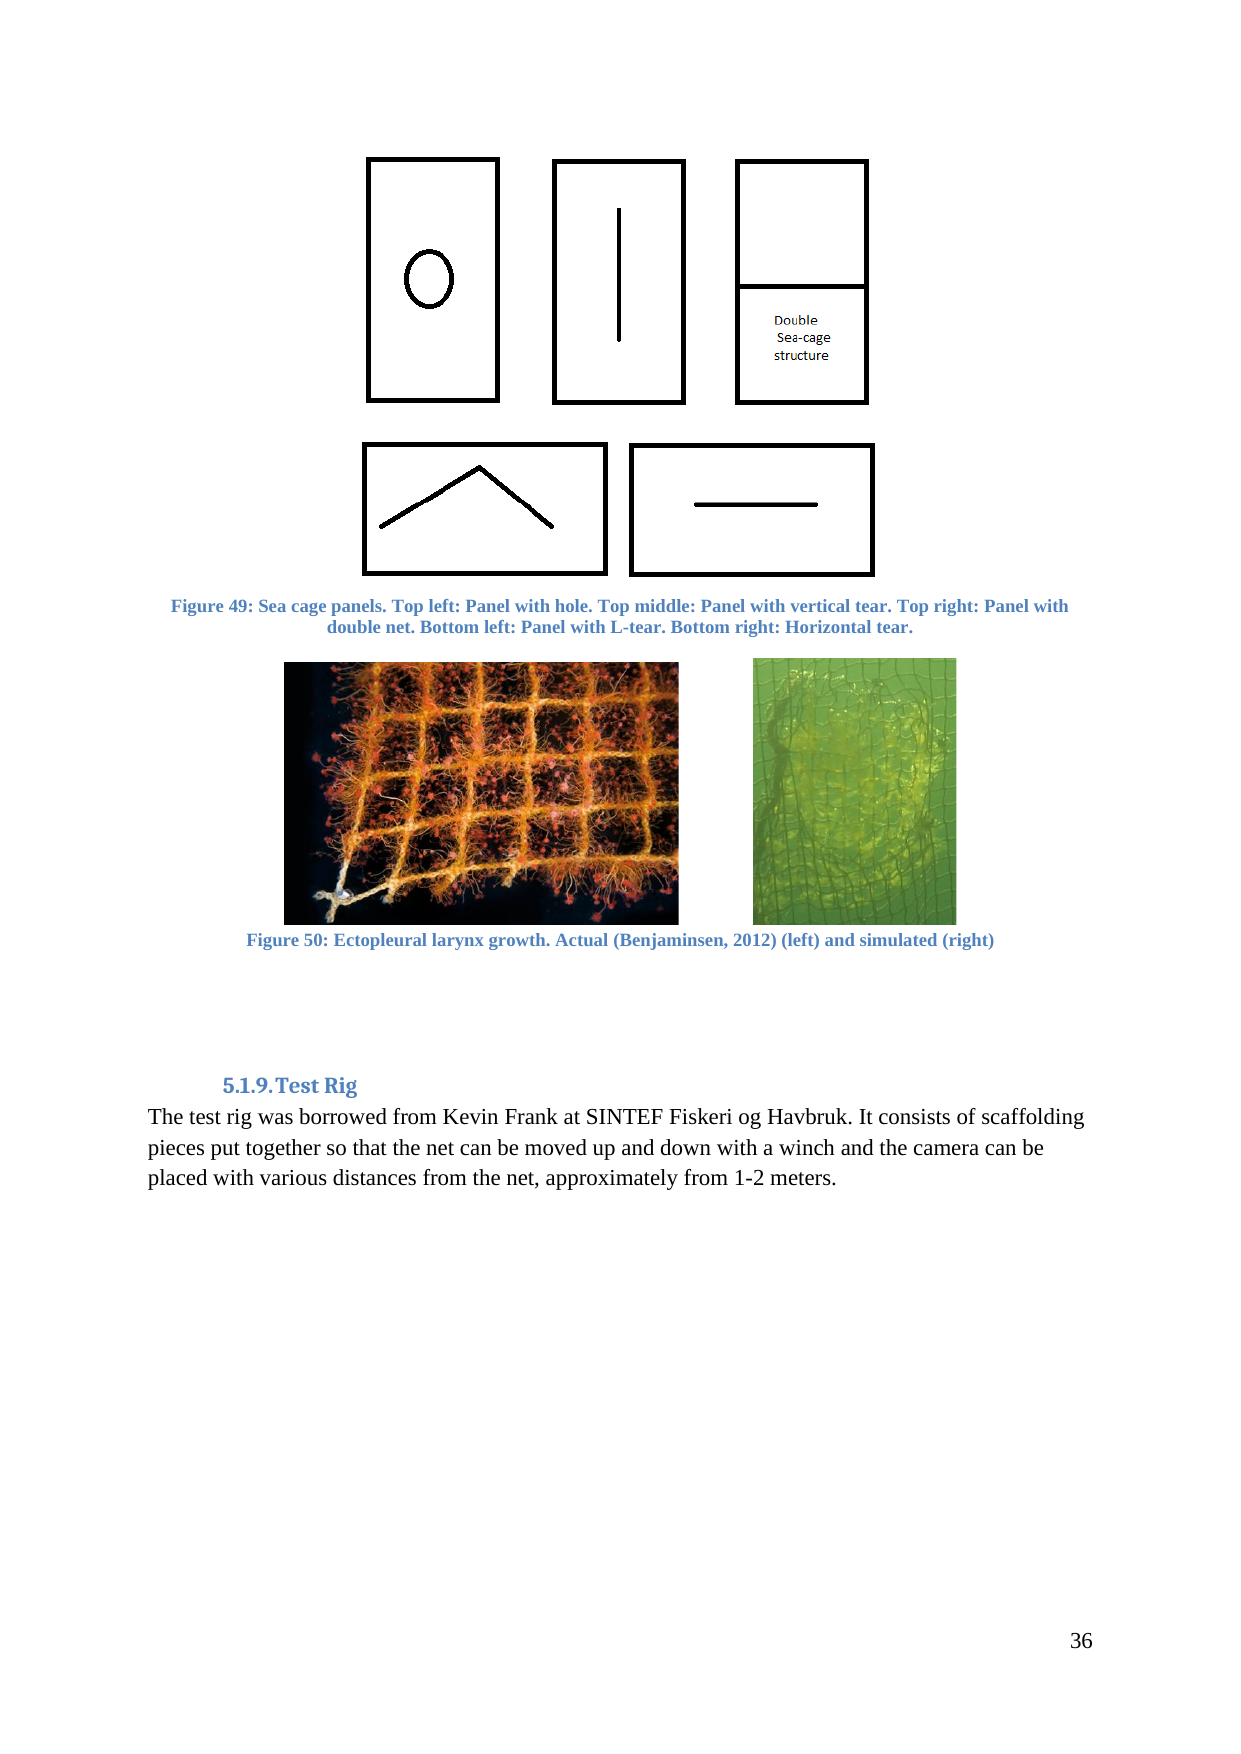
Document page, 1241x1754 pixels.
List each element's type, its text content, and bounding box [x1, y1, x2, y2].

picture [284, 662, 679, 925]
text Figure 49: Sea cage panels. Top left: Panel with hole. Top middle: Panel with vertical tear. Top right: Panel with double net. Bottom left: Panel with L-tear. Bottom right: Horizontal tear. [148, 595, 1093, 638]
text Figure 50: Ectopleural larynx growth. Actual (left) and simulated (right) [148, 929, 1093, 950]
picture [355, 147, 885, 591]
text The test rig was borrowed from Kevin Frank at SINTEF Fiskeri og Havbruk. It consists of scaffolding pieces put together so that the net can be moved up and down with a winch and the camera can be placed with various distances from the net, approximately from 1-2 meters. [148, 1103, 1093, 1190]
subtitle Test Rig [223, 1073, 1093, 1099]
picture [753, 658, 957, 925]
